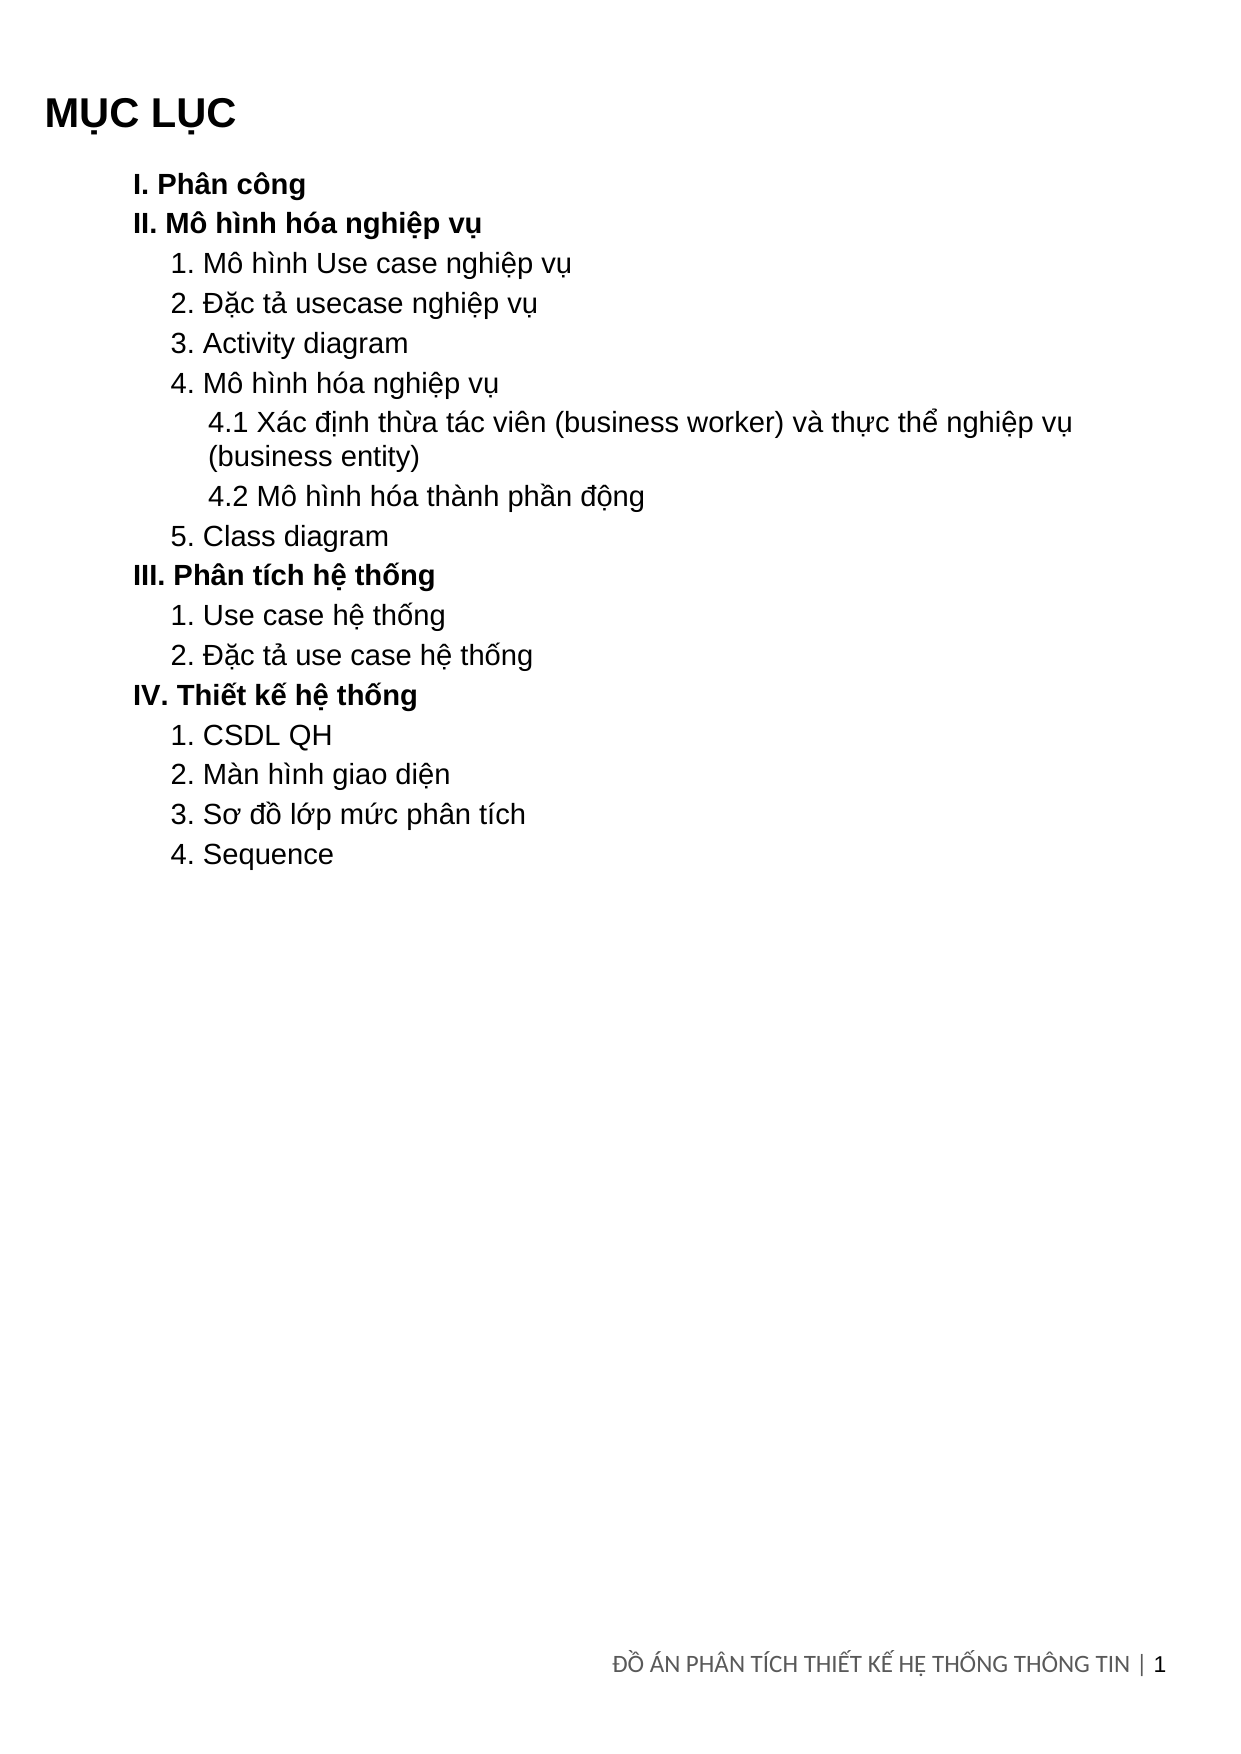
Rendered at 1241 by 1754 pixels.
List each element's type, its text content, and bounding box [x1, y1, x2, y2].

text MỤC LỤC [44, 88, 1166, 136]
